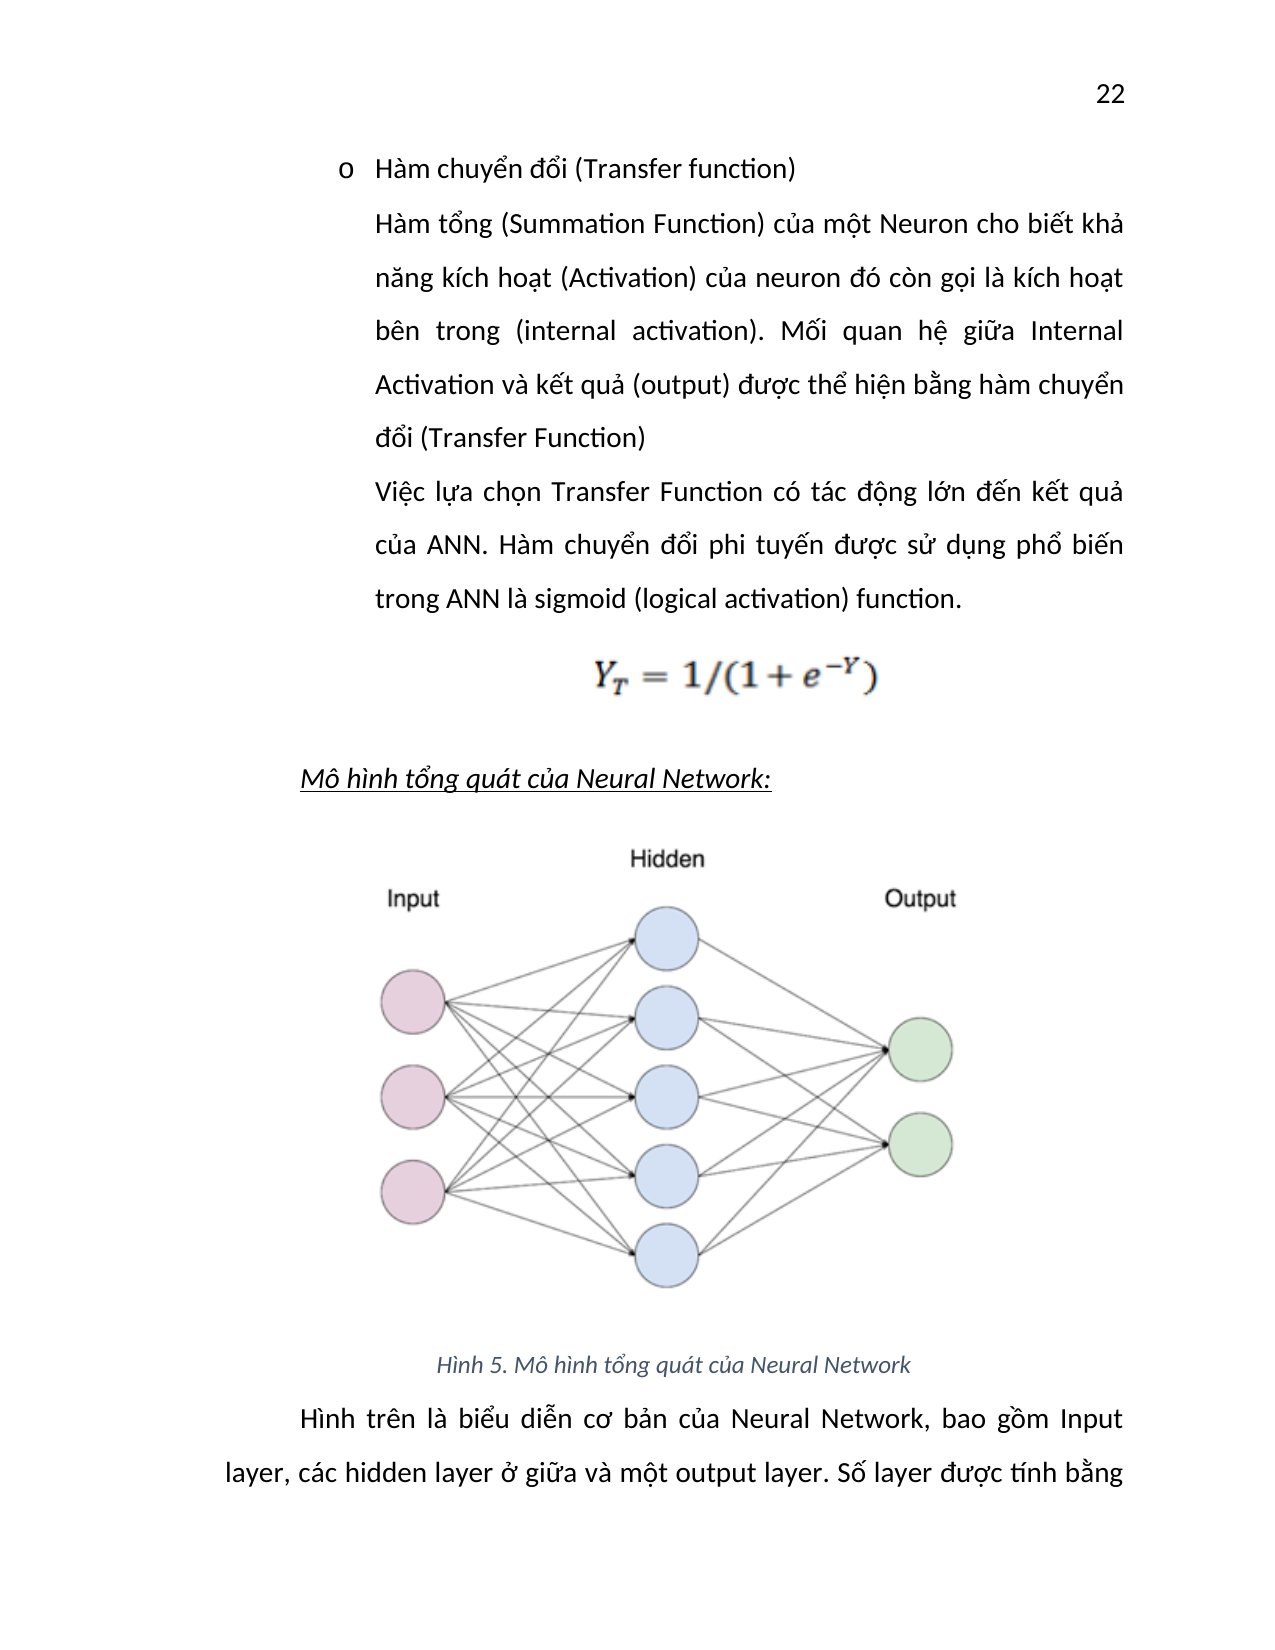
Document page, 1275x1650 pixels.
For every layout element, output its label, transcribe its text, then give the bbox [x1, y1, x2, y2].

list Việc lựa chọn Transfer Function có tác động lớn đến kết quả của ANN. Hàm chuyển đổi phi tuyến được sử dụng phổ biến trong ANN là sigmoid (logical activation) function. [375, 473, 1125, 615]
text Mô hình tổng quát của Neural Network: [225, 760, 1125, 796]
text Hình 5. Mô hình tổng quát của Neural Network [225, 1349, 1125, 1379]
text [225, 1400, 1125, 1489]
picture [563, 633, 938, 726]
list Hàm tổng (Summation Function) của một Neuron cho biết khả năng kích hoạt (Activation) của neuron đó còn gọi là kích hoạt bên trong (internal activation). Mối quan hệ giữa Internal Activation và kết quả (output) được thể hiện bằng hàm chuyển đổi (Transfer Function) [375, 206, 1125, 455]
picture [328, 830, 1022, 1315]
list Hàm chuyển đổi (Transfer function) [337, 150, 1125, 187]
